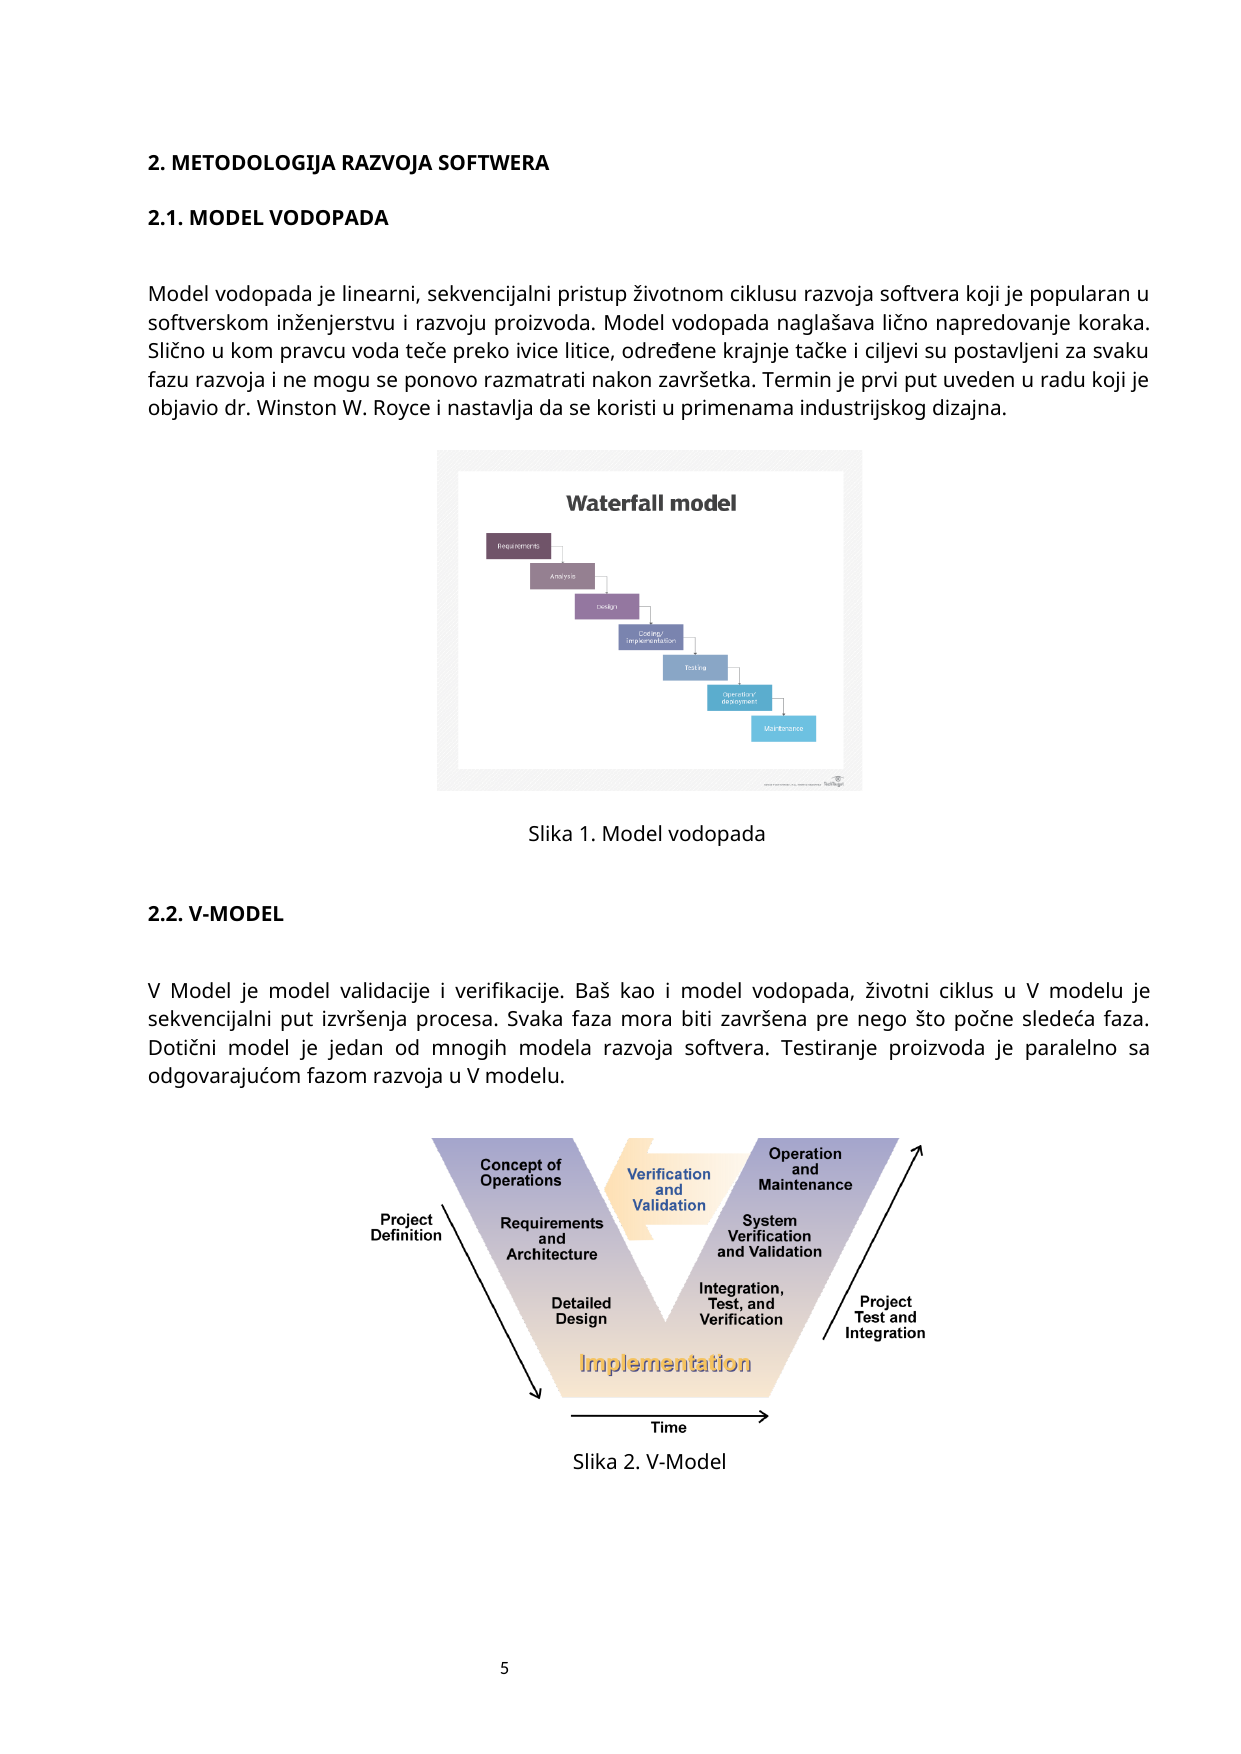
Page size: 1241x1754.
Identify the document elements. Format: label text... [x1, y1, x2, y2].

subtitle V-MODEL [148, 899, 1152, 928]
subtitle MODEL VODOPADA [148, 203, 1152, 232]
list Slika 1. Model vodopada [148, 790, 1152, 872]
list Model vodopada je linearni, sekvencijalni pristup životnom ciklusu razvoja softvera koji je popularan u softverskom inženjerstvu i razvoju proizvoda. Model vodopada naglašava lično napredovanje koraka. Slično u kom pravcu voda teče preko ivice litice, određene krajnje tačke i ciljevi su postavljeni za svaku fazu razvoja i ne mogu se ponovo razmatrati nakon završetka. Termin je prvi put uveden u radu koji je objavio dr. Winston W. Royce i nastavlja da se koristi u primenama industrijskog dizajna. [148, 279, 1152, 422]
picture [437, 450, 863, 791]
picture [358, 1123, 941, 1447]
list V Model je model validacije i verifikacije. Baš kao i model vodopada, životni ciklus u V modelu je sekvencijalni put izvršenja procesa. Svaka faza mora biti završena pre nego što počne sledeća faza. Dotični model je jedan od mnogih modela razvoja softvera. Testiranje proizvoda je paralelno sa odgovarajućom fazom razvoja u V modelu. [148, 976, 1152, 1089]
subtitle METODOLOGIJA RAZVOJA SOFTWERA [148, 148, 1152, 176]
